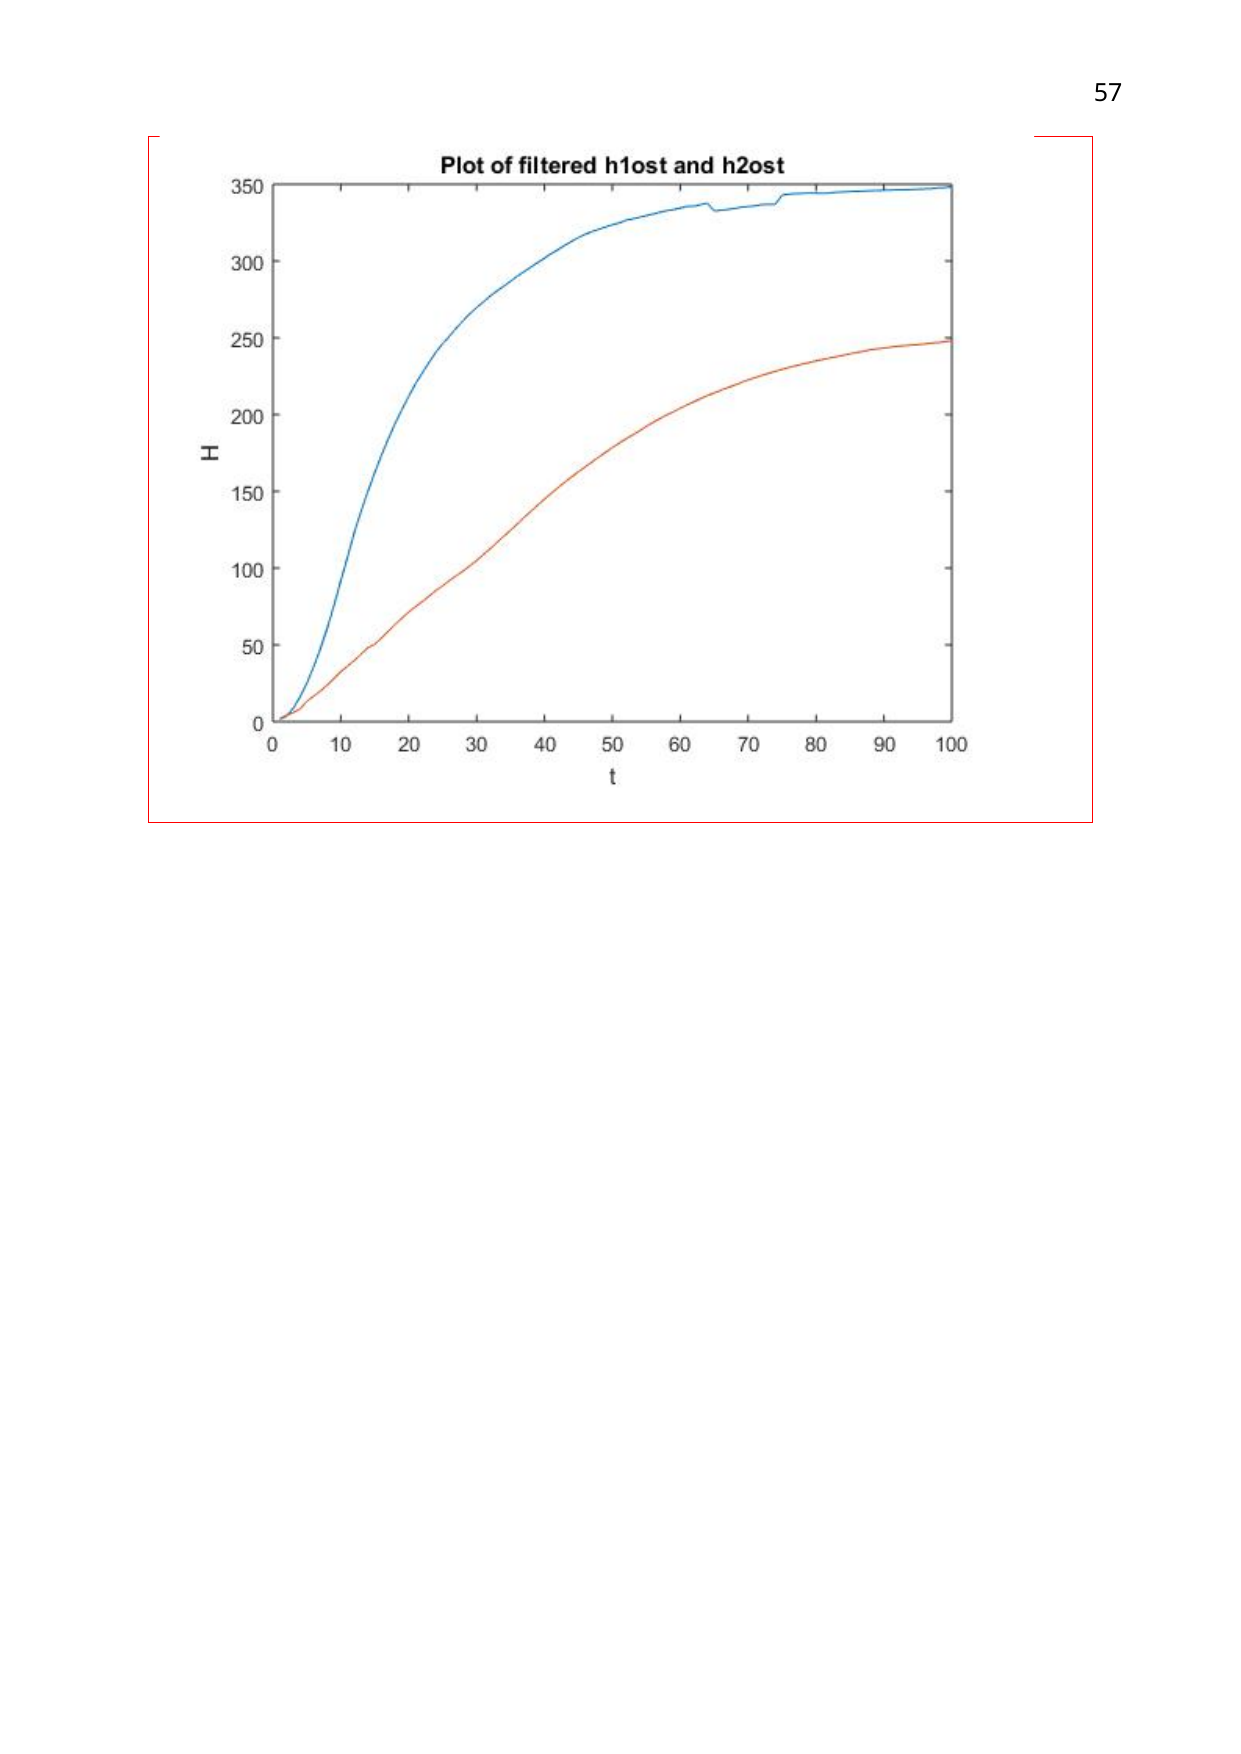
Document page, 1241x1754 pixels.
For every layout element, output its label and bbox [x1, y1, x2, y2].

table_header [149, 137, 1092, 822]
picture [159, 136, 1035, 794]
